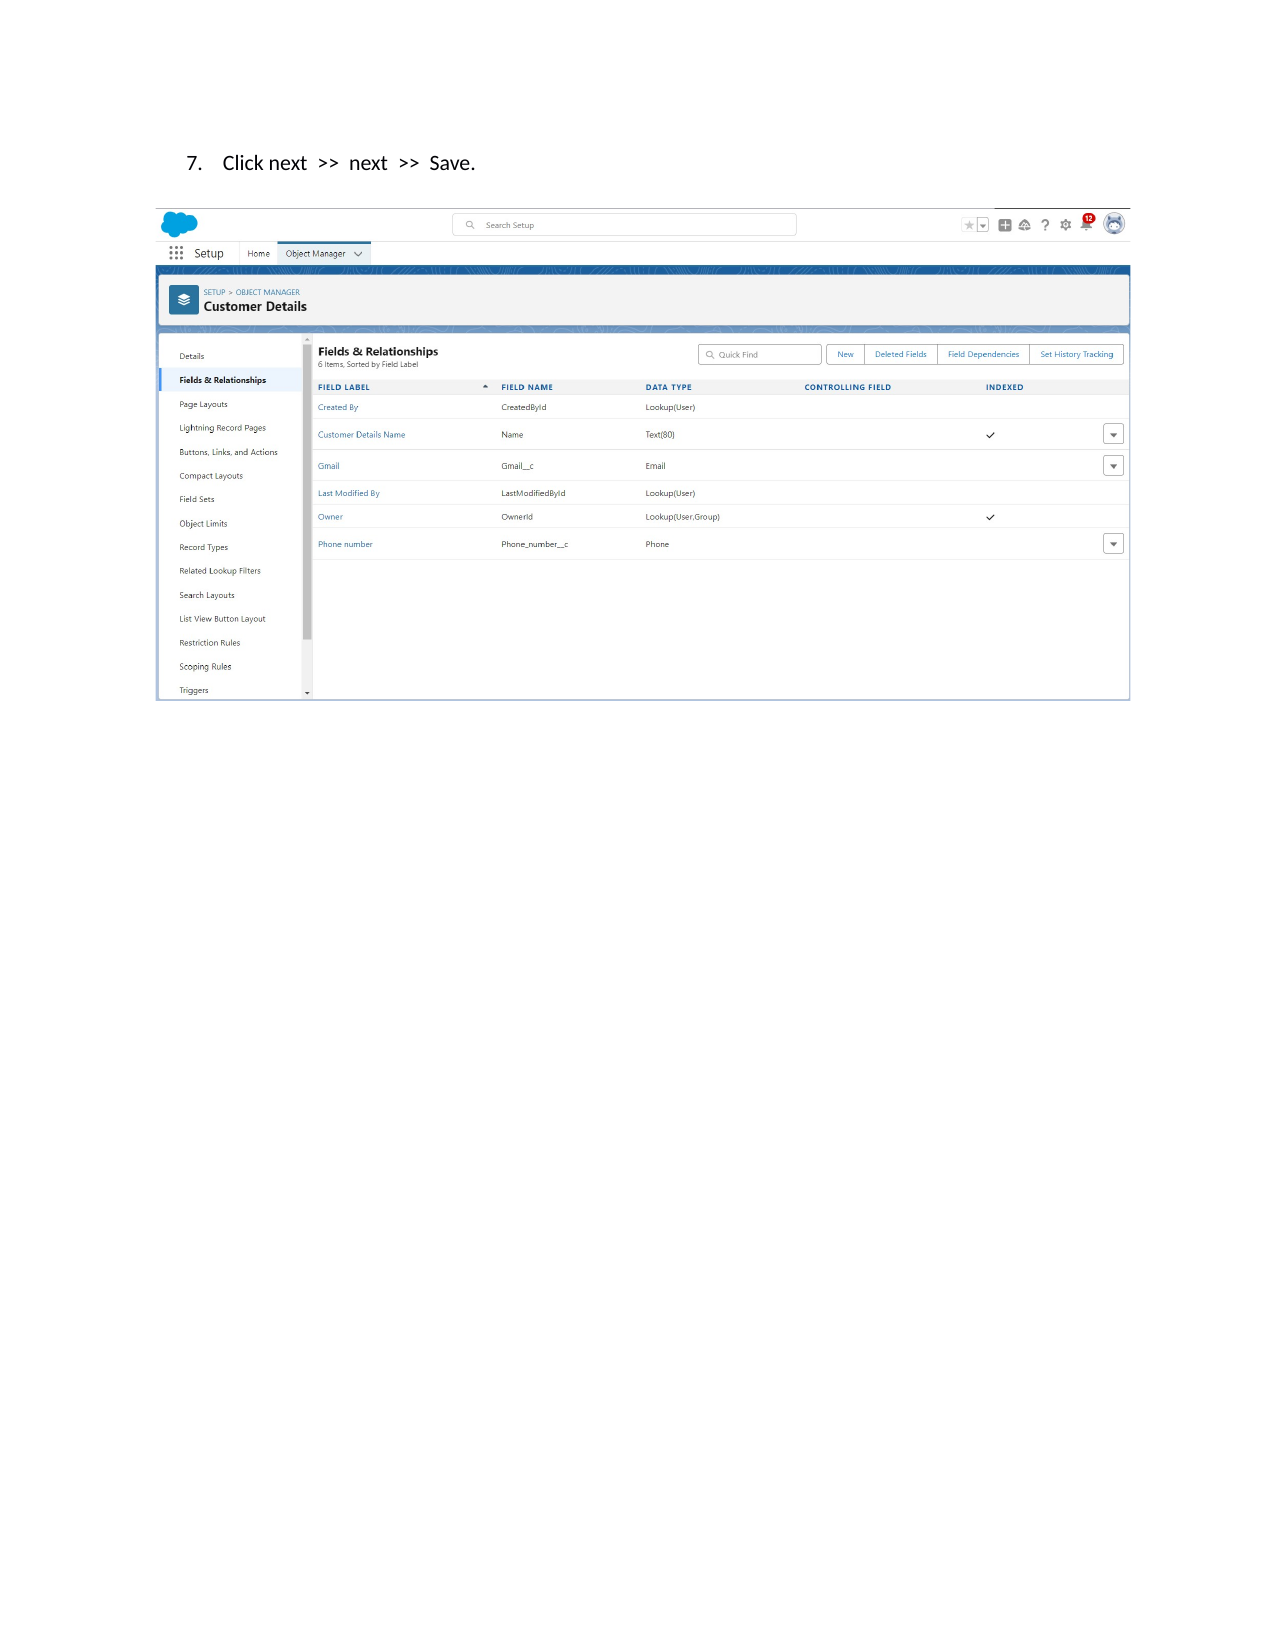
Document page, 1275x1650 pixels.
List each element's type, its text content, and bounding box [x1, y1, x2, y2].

list Click next >> next >> Save. [186, 149, 1126, 176]
picture [155, 208, 1131, 701]
